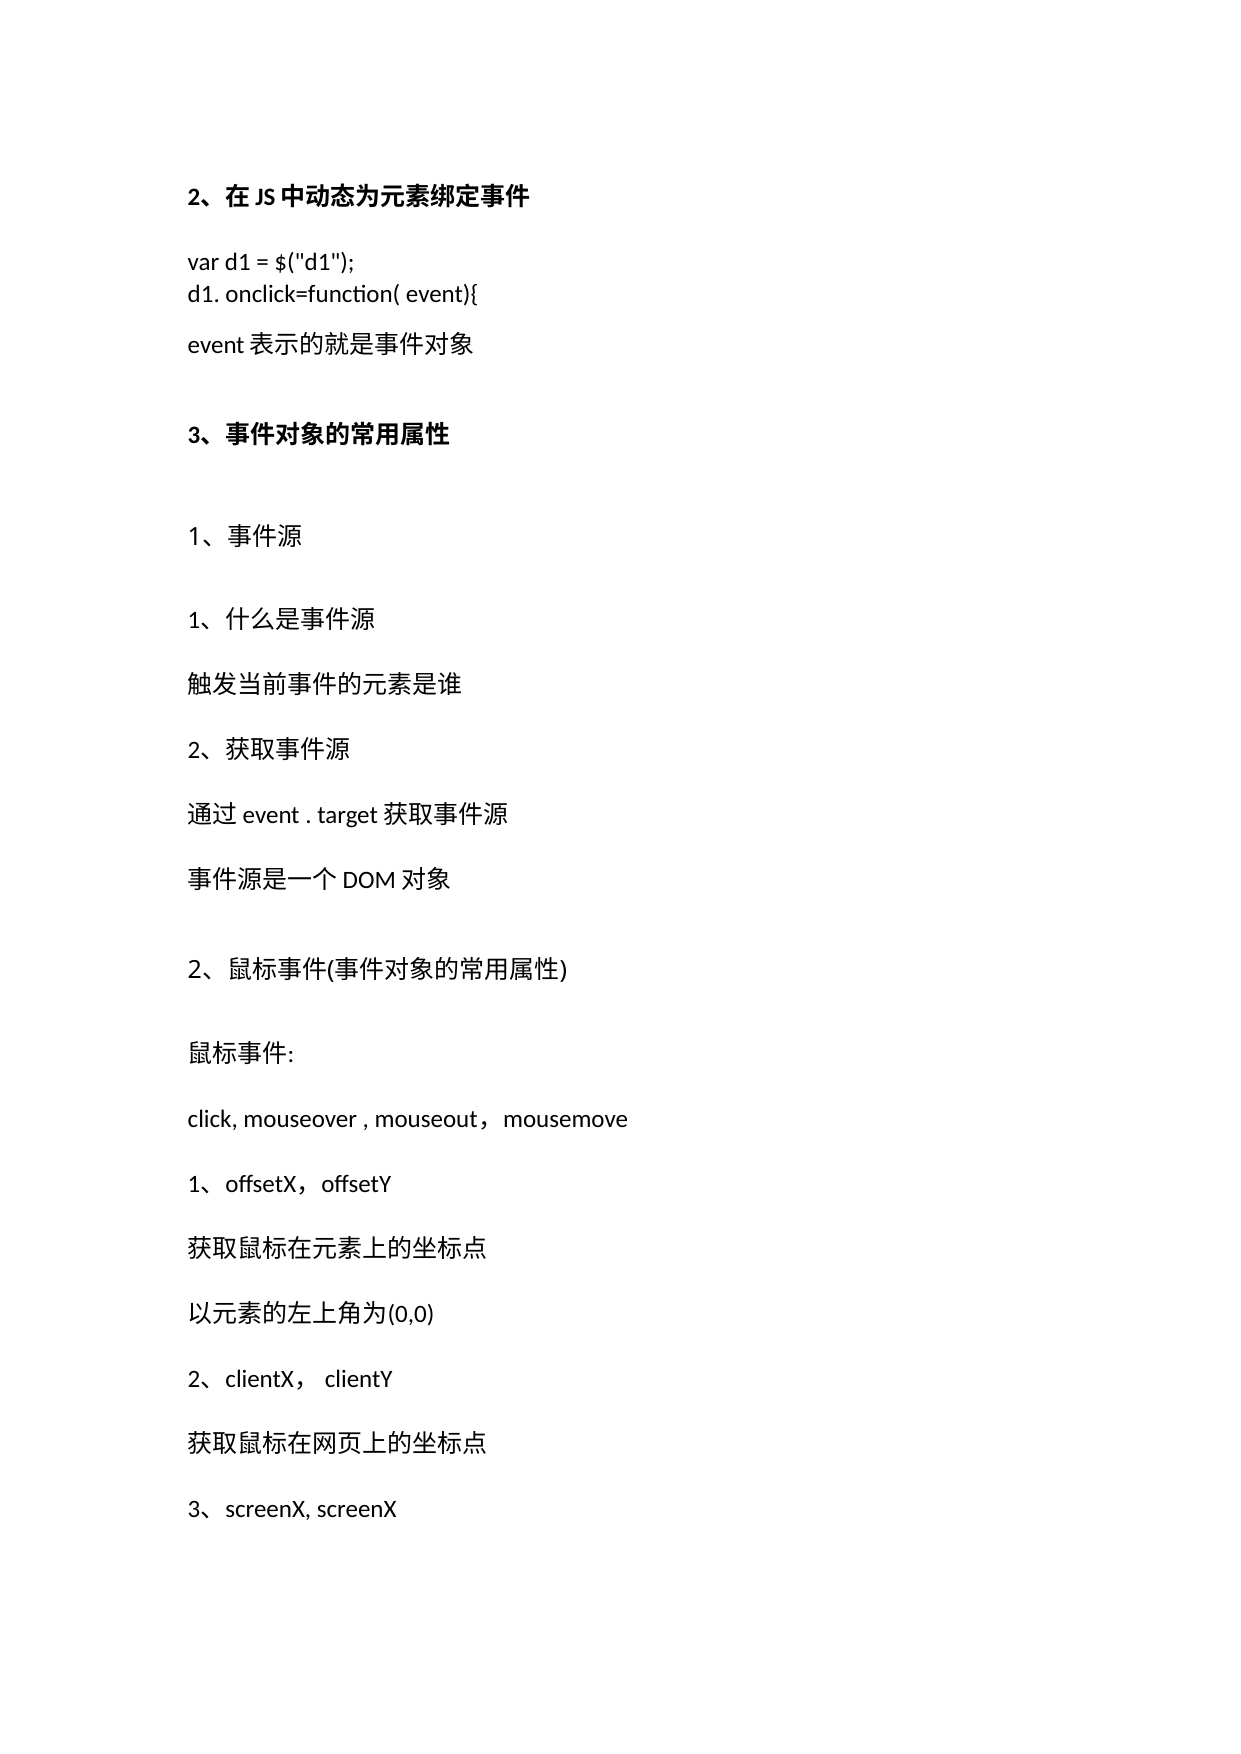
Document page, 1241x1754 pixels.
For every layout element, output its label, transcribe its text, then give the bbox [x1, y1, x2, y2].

text d1. onclick=function( event){ [187, 278, 1053, 310]
text 2、clientX， clientY [187, 1344, 1053, 1409]
text 获取鼠标在元素上的坐标点 [187, 1214, 1053, 1279]
text var d1 = $("d1"); [187, 245, 1053, 278]
subtitle 2、鼠标事件(事件对象的常用属性) [187, 935, 1053, 1000]
text 3、screenX, screenX [187, 1474, 1053, 1539]
text 触发当前事件的元素是谁 [187, 650, 1053, 715]
text 以元素的左上角为(0,0) [187, 1279, 1053, 1344]
text click, mouseover , mouseout，mousemove [187, 1084, 1053, 1149]
subtitle 1、事件源 [187, 502, 1053, 567]
text 事件源是一个DOM对象 [187, 845, 1053, 910]
subtitle 2、在JS中动态为元素绑定事件 [187, 162, 1053, 227]
text 1、什么是事件源 [187, 585, 1053, 650]
text 通过event . target获取事件源 [187, 780, 1053, 845]
text 2、获取事件源 [187, 715, 1053, 780]
text 1、offsetX，offsetY [187, 1149, 1053, 1214]
text 获取鼠标在网页上的坐标点 [187, 1409, 1053, 1474]
text 鼠标事件: [187, 1019, 1053, 1084]
subtitle 3、事件对象的常用属性 [187, 400, 1053, 465]
text event表示的就是事件对象 [187, 310, 1053, 375]
